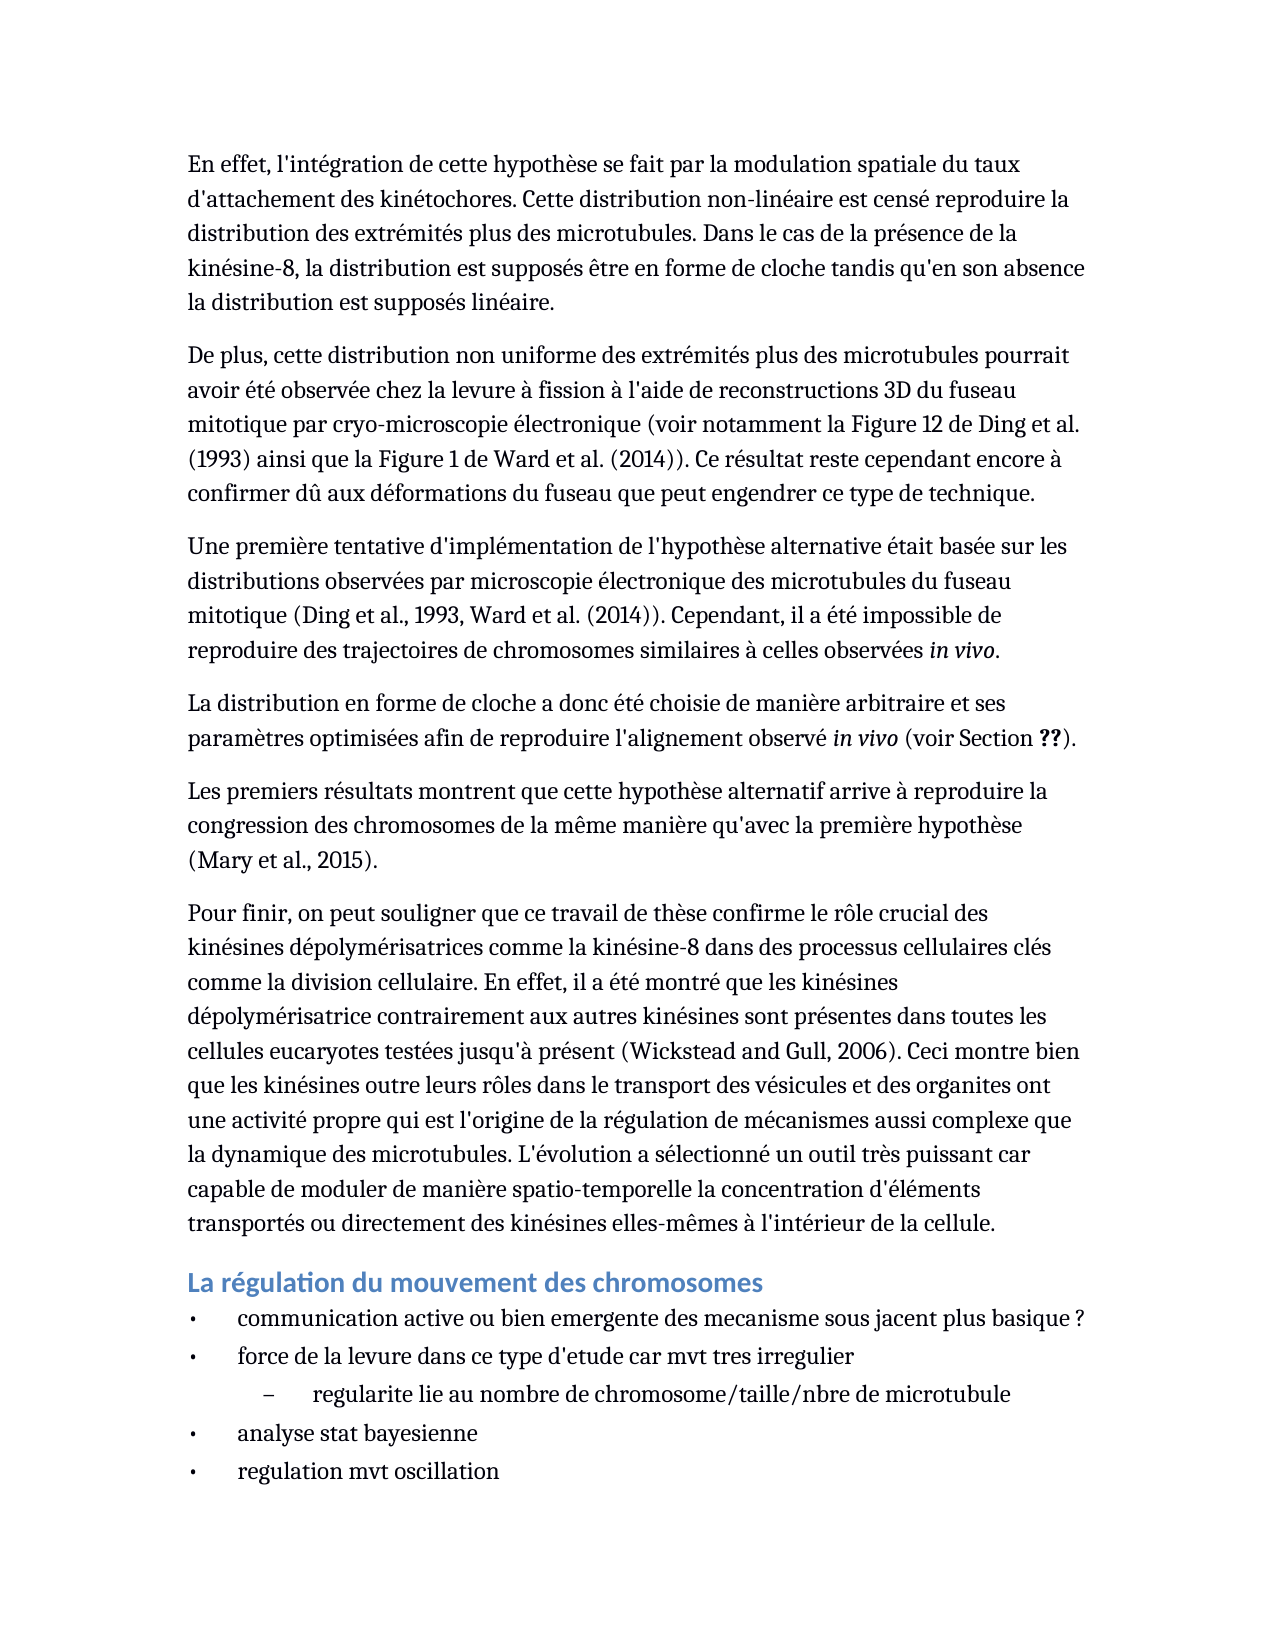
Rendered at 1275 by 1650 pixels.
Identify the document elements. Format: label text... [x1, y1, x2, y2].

list communication active ou bien emergente des mecanisme sous jacent plus basique ? [187, 1304, 1087, 1333]
text De plus, cette distribution non uniforme des extrémités plus des microtubules pourrait avoir été observée chez la levure à fission à l'aide de reconstructions 3D du fuseau mitotique par cryo-microscopie électronique (voir notamment la Figure 12 de Ding et al. (1993) ainsi que la Figure 1 de Ward et al. (2014)). Ce résultat reste cependant encore à confirmer dû aux déformations du fuseau que peut engendrer ce type de technique. [187, 341, 1087, 508]
list force de la levure dans ce type d'etude car mvt tres irregulier [187, 1342, 1087, 1371]
list regularite lie au nombre de chromosome/taille/nbre de microtubule [262, 1380, 1087, 1409]
text Une première tentative d'implémentation de l'hypothèse alternative était basée sur les distributions observées par microscopie électronique des microtubules du fuseau mitotique (Ding et al., 1993, Ward et al. (2014)). Cependant, il a été impossible de reproduire des trajectoires de chromosomes similaires à celles observées in vivo. [187, 532, 1087, 664]
list analyse stat bayesienne [187, 1418, 1087, 1447]
text La distribution en forme de cloche a donc été choisie de manière arbitraire et ses paramètres optimisées afin de reproduire l'alignement observé in vivo (voir Section ??). [187, 689, 1087, 752]
list regulation mvt oscillation [187, 1457, 1087, 1486]
subtitle La régulation du mouvement des chromosomes [187, 1264, 1087, 1300]
text En effet, l'intégration de cette hypothèse se fait par la modulation spatiale du taux d'attachement des kinétochores. Cette distribution non-linéaire est censé reproduire la distribution des extrémités plus des microtubules. Dans le cas de la présence de la kinésine-8, la distribution est supposés être en forme de cloche tandis qu'en son absence la distribution est supposés linéaire. [187, 150, 1087, 317]
text Les premiers résultats montrent que cette hypothèse alternatif arrive à reproduire la congression des chromosomes de la même manière qu'avec la première hypothèse (Mary et al., 2015). [187, 777, 1087, 874]
text Pour finir, on peut souligner que ce travail de thèse confirme le rôle crucial des kinésines dépolymérisatrices comme la kinésine-8 dans des processus cellulaires clés comme la division cellulaire. En effet, il a été montré que les kinésines dépolymérisatrice contrairement aux autres kinésines sont présentes dans toutes les cellules eucaryotes testées jusqu'à présent (Wickstead and Gull, 2006). Ceci montre bien que les kinésines outre leurs rôles dans le transport des vésicules et des organites ont une activité propre qui est l'origine de la régulation de mécanismes aussi complexe que la dynamique des microtubules. L'évolution a sélectionné un outil très puissant car capable de moduler de manière spatio-temporelle la concentration d'éléments transportés ou directement des kinésines elles-mêmes à l'intérieur de la cellule. [187, 899, 1087, 1238]
